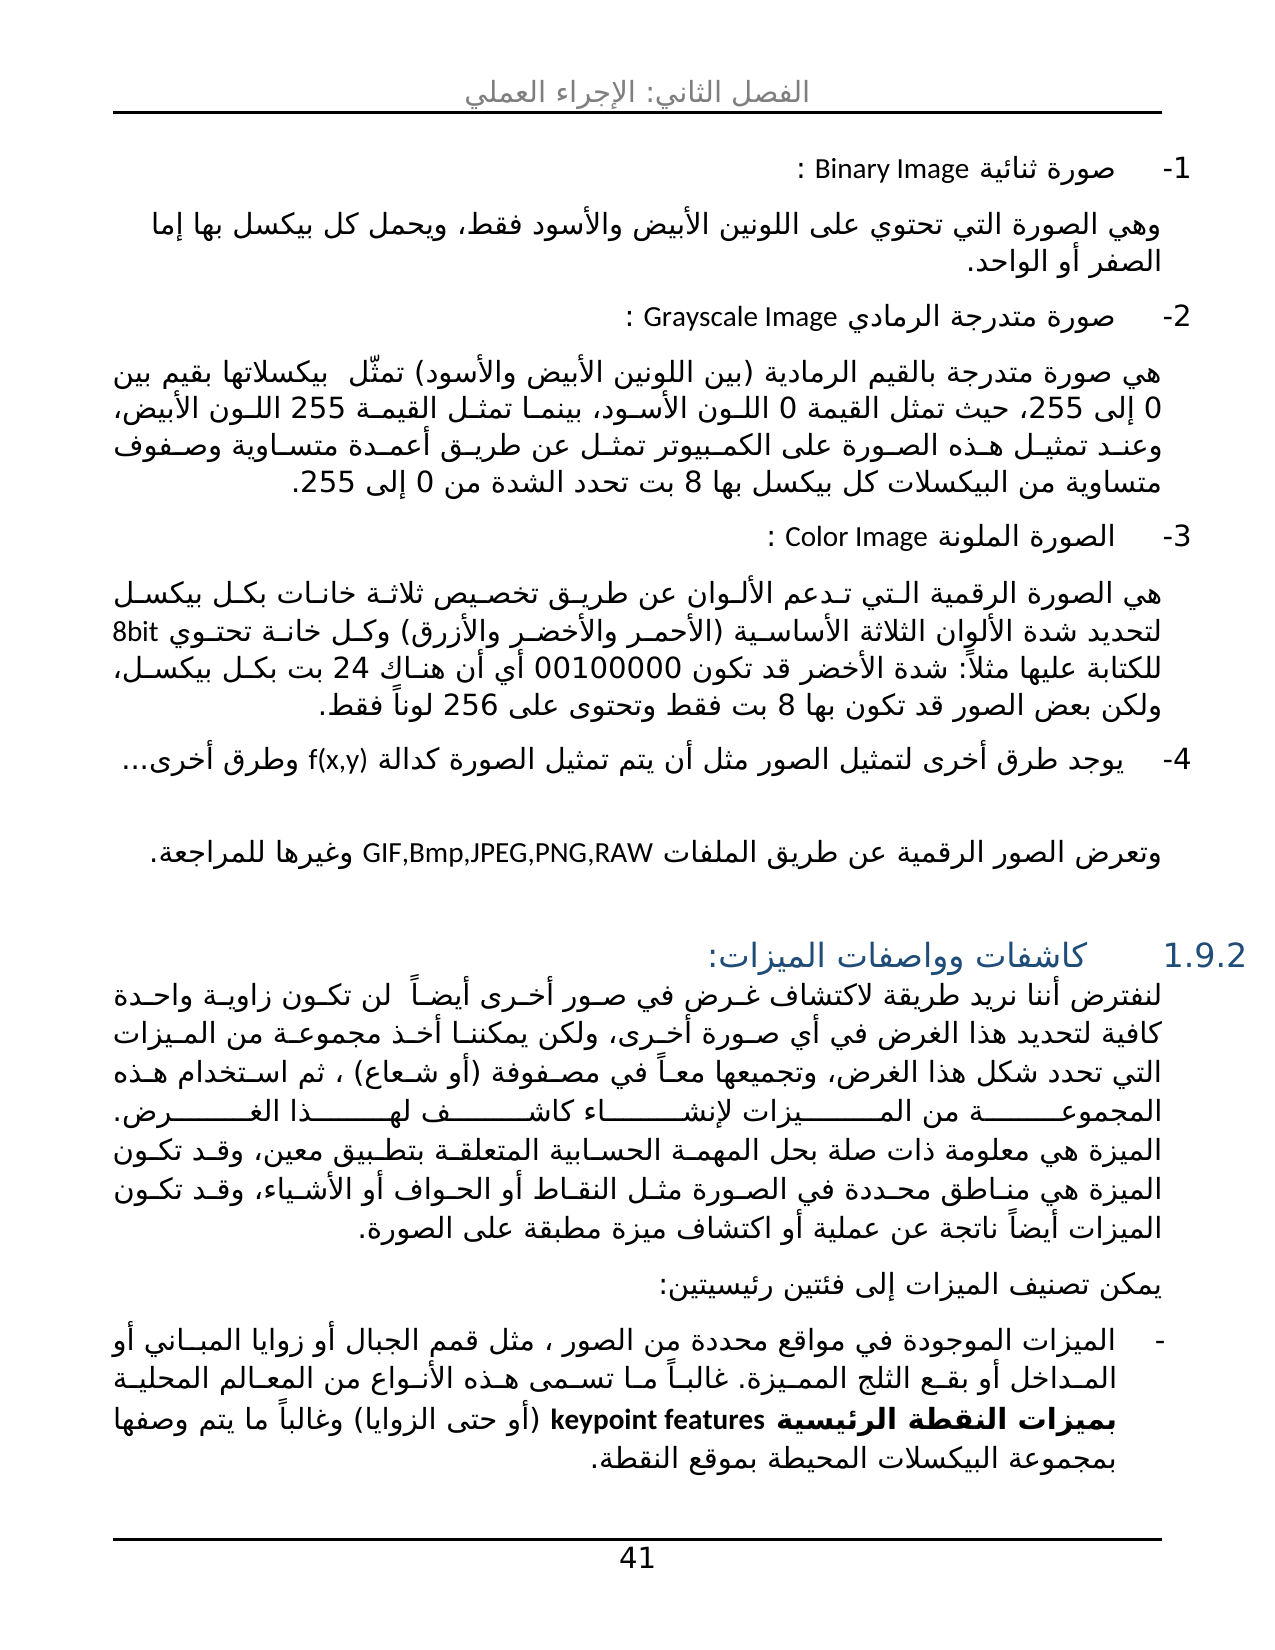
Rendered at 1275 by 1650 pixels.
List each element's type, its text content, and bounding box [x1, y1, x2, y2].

subtitle كاشفات وواصفات الميزات: [112, 936, 1162, 975]
list الصورة الملونة Color Image : [112, 518, 1162, 554]
text لنفترض أننا نريد طريقة لاكتشاف غرض في صور أخرى أيضاً لن تكون زاوية واحدة كافية لتحديد هذا الغرض في أي صورة أخرى، ولكن يمكننا أخذ مجموعة من الميزات التي تحدد شكل هذا الغرض، وتجميعها معاً في مصفوفة (أو شعاع) ، ثم استخدام هذه المجموعة من الميزات لإنشاء كاشف لهذا الغرض. الميزة هي معلومة ذات صلة بحل المهمة الحسابية المتعلقة بتطبيق معين، وقد تكون الميزة هي مناطق محددة في الصورة مثل النقاط أو الحواف أو الأشياء، وقد تكون الميزات أيضاً ناتجة عن عملية أو اكتشاف ميزة مطبقة على الصورة. [112, 978, 1162, 1246]
list صورة ثنائية Binary Image : [112, 150, 1162, 186]
text هي صورة متدرجة بالقيم الرمادية (بين اللونين الأبيض والأسود) تمثّل بيكسلاتها بقيم بين 0 إلى 255، حيث تمثل القيمة 0 اللون الأسود، بينما تمثل القيمة 255 اللون الأبيض، وعند تمثيل هذه الصورة على الكمبيوتر تمثل عن طريق أعمدة متساوية وصفوف متساوية من البيكسلات كل بيكسل بها 8 بت تحدد الشدة من 0 إلى 255. [112, 355, 1162, 499]
text وتعرض الصور الرقمية عن طريق الملفات GIF,Bmp,JPEG,PNG,RAW وغيرها للمراجعة. [112, 834, 1162, 870]
text يمكن تصنيف الميزات إلى فئتين رئيسيتين: [112, 1267, 1162, 1301]
list يوجد طرق أخرى لتمثيل الصور مثل أن يتم تمثيل الصورة كدالة f(x,y) وطرق أخرى... [112, 741, 1162, 777]
list صورة متدرجة الرمادي Grayscale Image : [112, 298, 1162, 333]
text هي الصورة الرقمية التي تدعم الألوان عن طريق تخصيص ثلاثة خانات بكل بيكسل لتحديد شدة الألوان الثلاثة الأساسية (الأحمر والأخضر والأزرق) وكل خانة تحتوي 8bit للكتابة عليها مثلاً: شدة الأخضر قد تكون 00100000 أي أن هناك 24 بت بكل بيكسل، ولكن بعض الصور قد تكون بها 8 بت فقط وتحتوى على 256 لوناً فقط. [112, 576, 1162, 722]
list الميزات الموجودة في مواقع محددة من الصور ، مثل قمم الجبال أو زوايا المباني أو المداخل أو بقع الثلج المميزة. غالباً ما تسمى هذه الأنواع من المعالم المحلية بميزات النقطة الرئيسية keypoint features (أو حتى الزوايا) وغالباً ما يتم وصفها بمجموعة البيكسلات المحيطة بموقع النقطة. [112, 1323, 1155, 1475]
text وهي الصورة التي تحتوي على اللونين الأبيض والأسود فقط، ويحمل كل بيكسل بها إما الصفر أو الواحد. [112, 208, 1162, 278]
